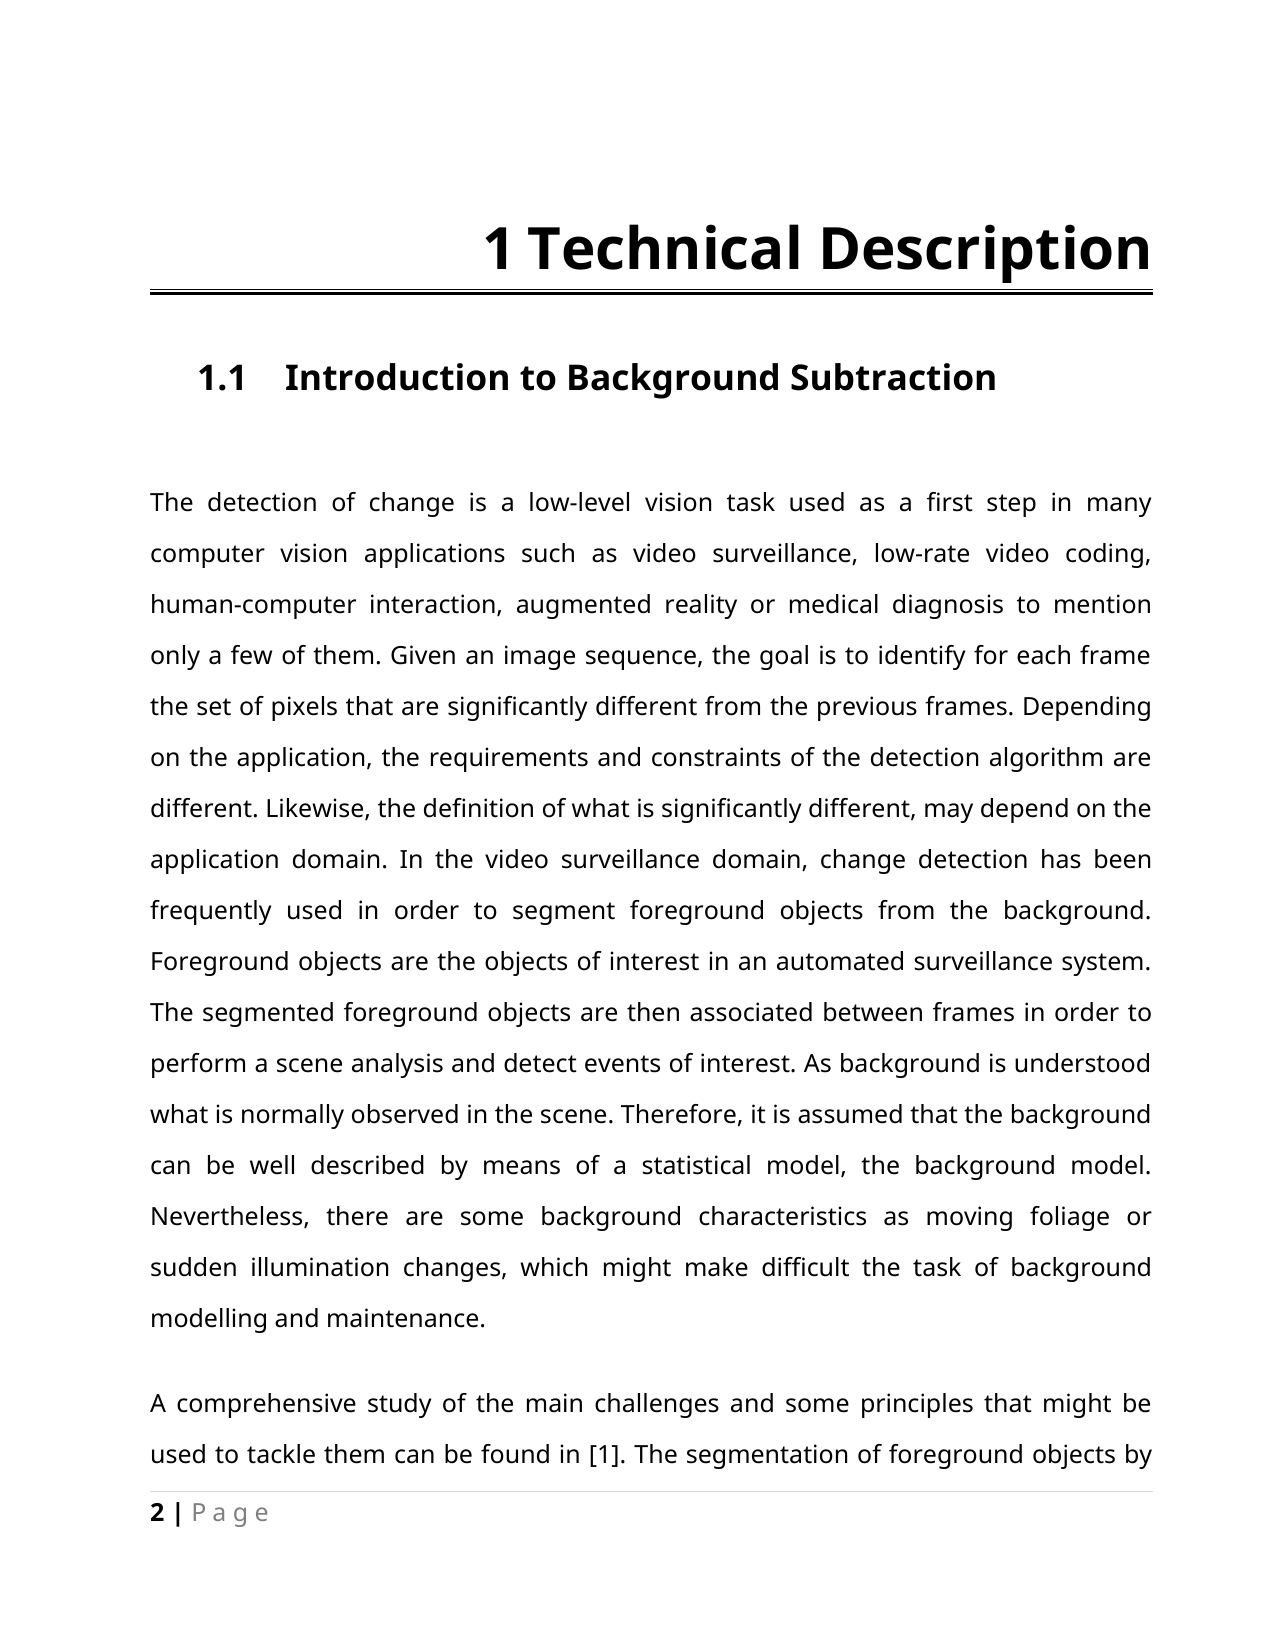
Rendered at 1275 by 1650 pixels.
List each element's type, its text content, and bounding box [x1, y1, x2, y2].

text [150, 1385, 1153, 1470]
text The detection of change is a low-level vision task used as a first step in many computer vision applications such as video surveillance, low-rate video coding, human-computer interaction, augmented reality or medical diagnosis to mention only a few of them. Given an image sequence, the goal is to identify for each frame the set of pixels that are significantly different from the previous frames. Depending on the application, the requirements and constraints of the detection algorithm are different. Likewise, the definition of what is significantly different, may depend on the application domain. In the video surveillance domain, change detection has been frequently used in order to segment foreground objects from the background. Foreground objects are the objects of interest in an automated surveillance system. The segmented foreground objects are then associated between frames in order to perform a scene analysis and detect events of interest. As background is understood what is normally observed in the scene. Therefore, it is assumed that the background can be well described by means of a statistical model, the background model. Nevertheless, there are some background characteristics as moving foliage or sudden illumination changes, which might make difficult the task of background modelling and maintenance. [150, 484, 1153, 1335]
subtitle Technical Description [150, 207, 1153, 289]
subtitle Introduction to Background Subtraction [197, 352, 1153, 401]
